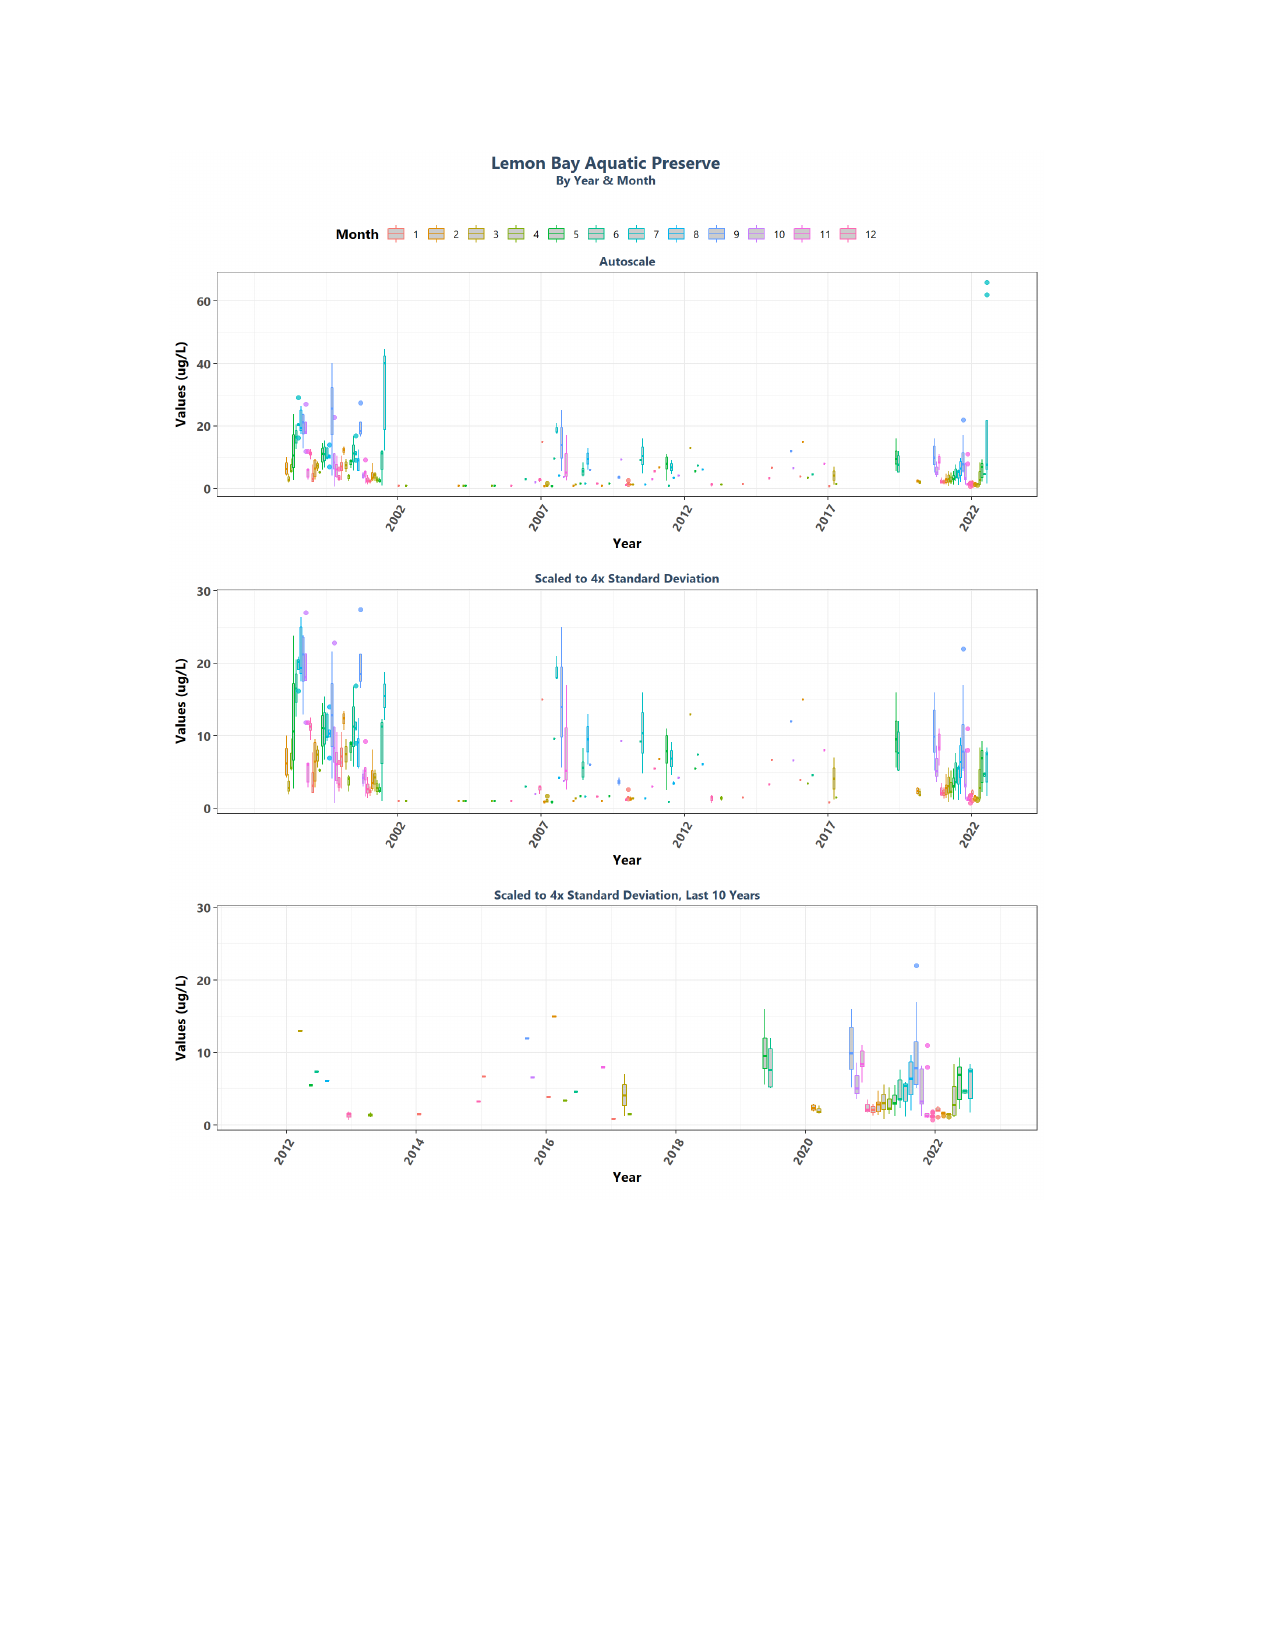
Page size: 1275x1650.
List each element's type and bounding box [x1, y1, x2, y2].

picture [168, 150, 1044, 1200]
